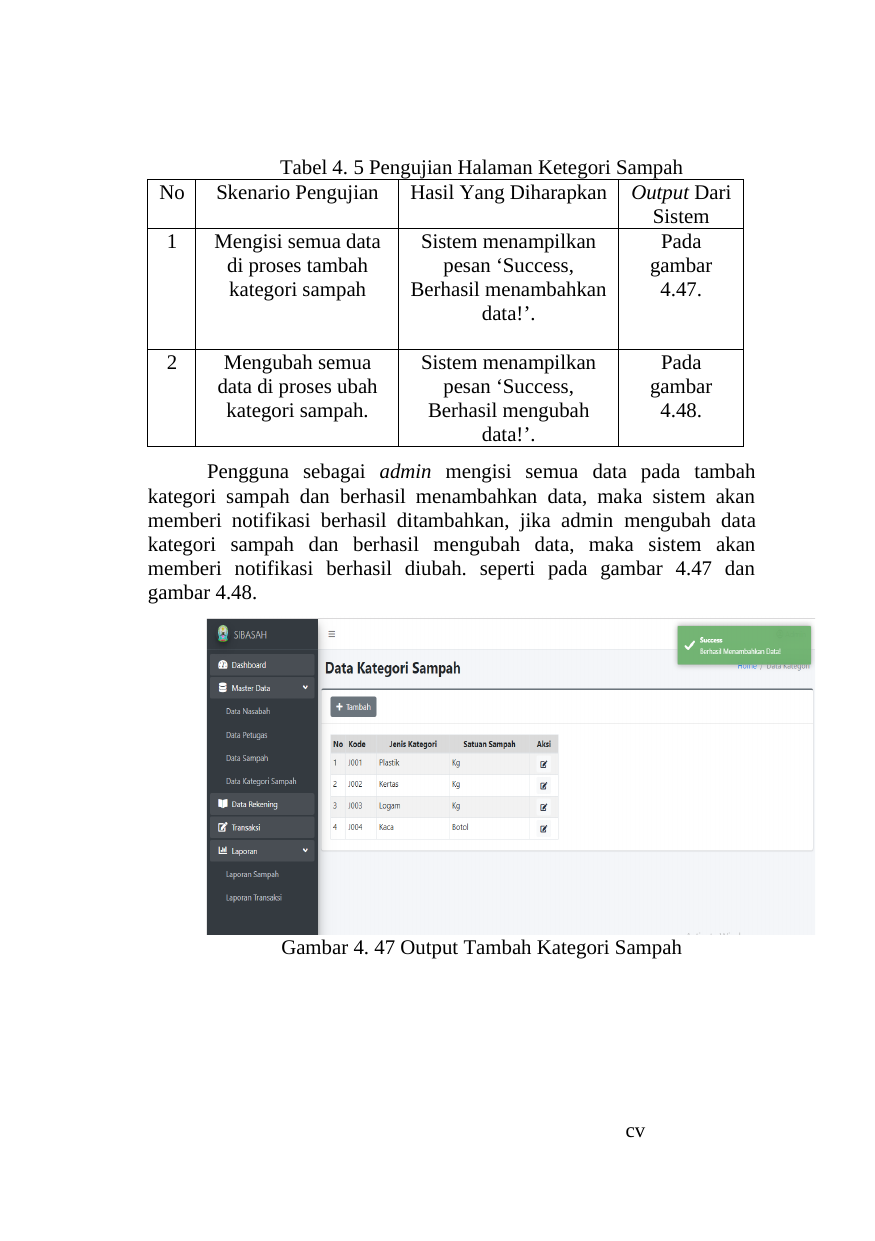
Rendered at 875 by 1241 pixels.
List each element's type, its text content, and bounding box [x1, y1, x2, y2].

table_header No [148, 180, 195, 228]
table_cell Pada gambar 4.47. [619, 229, 743, 349]
table_cell Mengisi semua data di proses tambah kategori sampah [196, 229, 398, 349]
table_cell 1 [148, 229, 195, 349]
picture [206, 616, 816, 935]
table_header Output Dari Sistem [619, 180, 743, 228]
table_cell Sistem menampilkan pesan ‘Success, Berhasil menambahkan data!’. [399, 229, 618, 349]
table_header Hasil Yang Diharapkan [399, 180, 618, 228]
table_cell Sistem menampilkan pesan ‘Success, Berhasil mengubah data!’. [399, 350, 618, 446]
table_header Skenario Pengujian [196, 180, 398, 228]
table_cell Pada gambar 4.48. [619, 350, 743, 446]
table_cell Mengubah semua data di proses ubah kategori sampah. [196, 350, 398, 446]
table_cell 2 [148, 350, 195, 446]
text Pengguna sebagai admin mengisi semua data pada tambah kategori sampah dan berhasil menambahkan data, maka sistem akan memberi notifikasi berhasil ditambahkan, jika admin mengubah data kategori sampah dan berhasil mengubah data, maka sistem akan memberi notifikasi berhasil diubah. seperti pada gambar 4.47 dan gambar 4.48. [148, 459, 756, 604]
